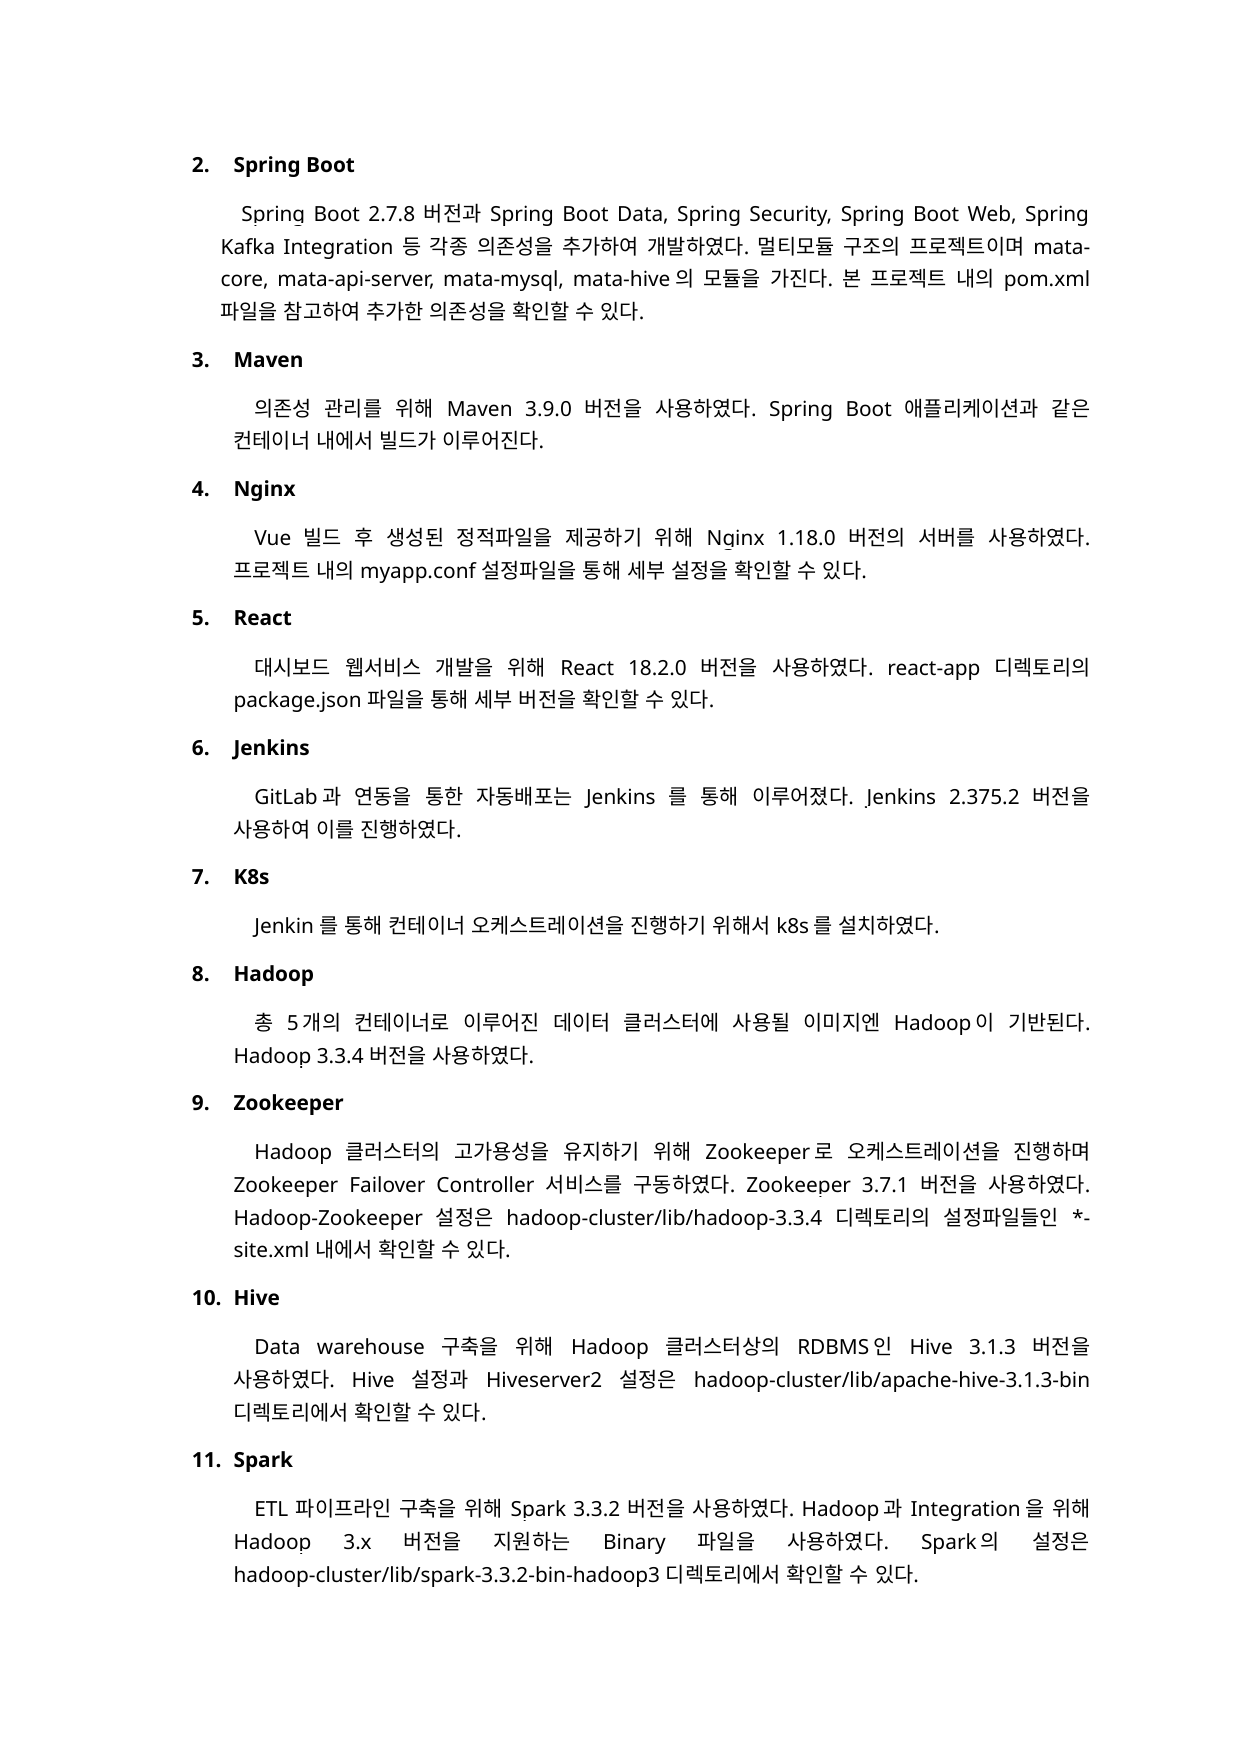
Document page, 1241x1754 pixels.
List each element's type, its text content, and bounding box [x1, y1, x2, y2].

list Jenkins [192, 733, 1090, 761]
list 총 5개의 컨테이너로 이루어진 데이터 클러스터에 사용될 이미지엔 Hadoop이 기반된다. Hadoop 3.3.4 버전을 사용하였다. [233, 1006, 1090, 1069]
list 대시보드 웹서비스 개발을 위해 React 18.2.0 버전을 사용하였다. react-app 디렉토리의package.json 파일을 통해 세부 버전을 확인할 수 있다. [233, 651, 1090, 714]
list Data warehouse 구축을 위해 Hadoop 클러스터상의 RDBMS인 Hive 3.1.3 버전을 사용하였다. Hive 설정과 Hiveserver2 설정은 hadoop-cluster/lib/apache-hive-3.1.3-bin 디렉토리에서 확인할 수 있다. [233, 1330, 1090, 1426]
list K8s [192, 862, 1090, 891]
list Hive [192, 1283, 1090, 1312]
list 의존성 관리를 위해 Maven 3.9.0 버전을 사용하였다. Spring Boot 애플리케이션과 같은 컨테이너 내에서 빌드가 이루어진다. [233, 392, 1090, 455]
list Hadoop 클러스터의 고가용성을 유지하기 위해 Zookeeper로 오케스트레이션을 진행하며 Zookeeper Failover Controller 서비스를 구동하였다. Zookeeper 3.7.1 버전을 사용하였다. Hadoop-Zookeeper 설정은 hadoop-cluster/lib/hadoop-3.3.4 디렉토리의 설정파일들인 *-site.xml 내에서 확인할 수 있다. [233, 1136, 1090, 1264]
list Jenkin 를 통해 컨테이너 오케스트레이션을 진행하기 위해서 k8s를 설치하였다. [233, 909, 1090, 940]
list Hadoop [192, 959, 1090, 987]
list Maven [192, 345, 1090, 373]
list React [192, 603, 1090, 632]
list Nginx [192, 474, 1090, 503]
list Spring Boot [192, 150, 1090, 178]
list ETL 파이프라인 구축을 위해 Spark 3.3.2 버전을 사용하였다. Hadoop과 Integration을 위해 Hadoop 3.x 버전을 지원하는 Binary 파일을 사용하였다. Spark의 설정은 hadoop-cluster/lib/spark-3.3.2-bin-hadoop3 디렉토리에서 확인할 수 있다. [233, 1492, 1090, 1588]
list Zookeeper [192, 1088, 1090, 1117]
list Vue 빌드 후 생성된 정적파일을 제공하기 위해 Nginx 1.18.0 버전의 서버를 사용하였다. 프로젝트 내의 myapp.conf 설정파일을 통해 세부 설정을 확인할 수 있다. [233, 521, 1090, 584]
list GitLab과 연동을 통한 자동배포는 Jenkins 를 통해 이루어졌다. Jenkins 2.375.2 버전을 사용하여 이를 진행하였다. [233, 780, 1090, 843]
list Spark [192, 1445, 1090, 1474]
list Spring Boot 2.7.8 버전과 Spring Boot Data, Spring Security, Spring Boot Web, Spring Kafka Integration 등 각종 의존성을 추가하여 개발하였다. 멀티모듈 구조의 프로젝트이며 mata-core, mata-api-server, mata-mysql, mata-hive의 모듈을 가진다. 본 프로젝트 내의 pom.xml 파일을 참고하여 추가한 의존성을 확인할 수 있다. [220, 197, 1090, 326]
